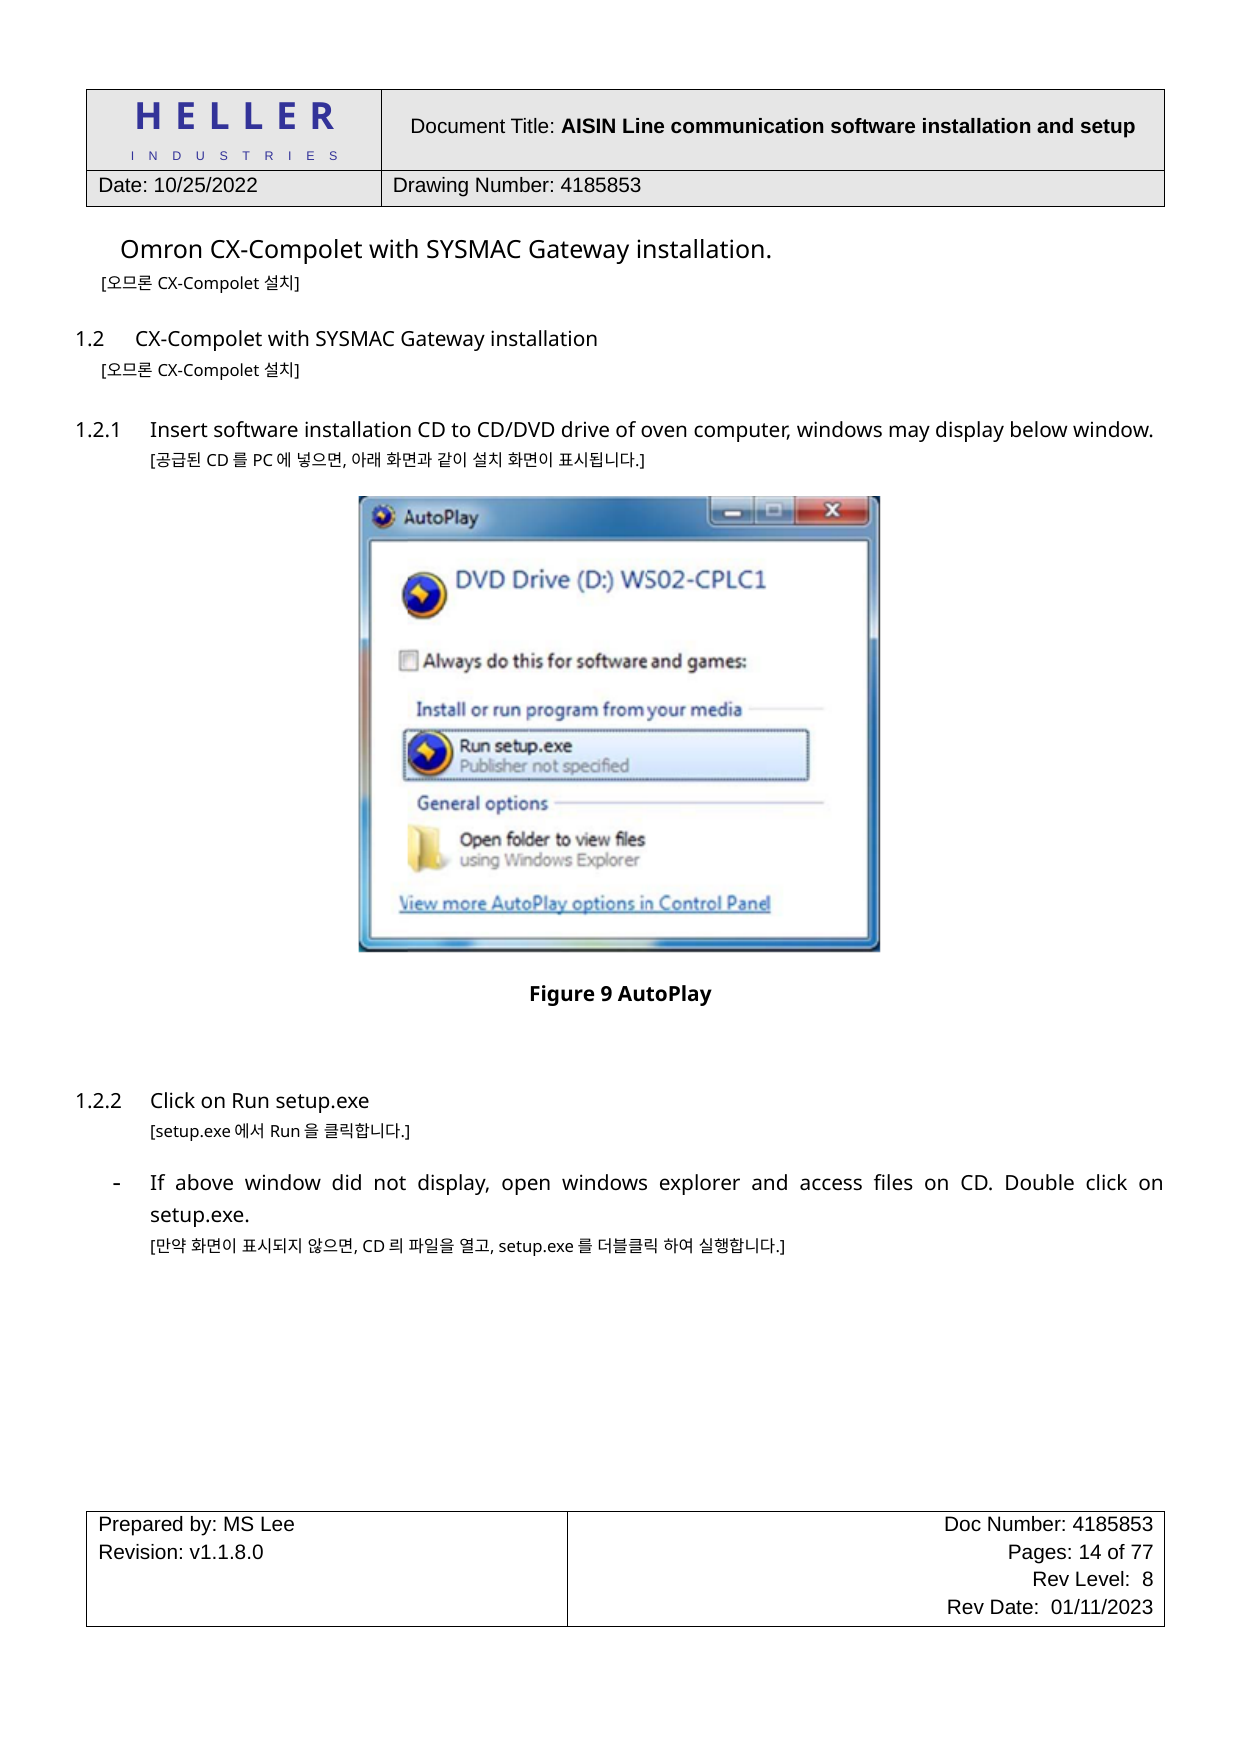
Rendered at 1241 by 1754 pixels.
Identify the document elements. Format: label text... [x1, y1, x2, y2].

subtitle CX-Compolet with SYSMAC Gateway installation [75, 324, 1165, 353]
list [만약 화면이 표시되지 않으면, CD릐 파일을 열고, setup.exe를 더블클릭 하여 실행합니다.] [150, 1233, 1165, 1257]
list If above window did not display, open windows explorer and access files on CD. Double click on setup.exe. [112, 1167, 1165, 1229]
text [오므론 CX-Compolet 설치] [75, 270, 1165, 295]
subtitle Omron CX-Compolet with SYSMAC Gateway installation. [120, 231, 1165, 265]
subtitle Click on Run setup.exe [75, 1086, 1165, 1114]
text [공급된 CD를 PC에 넣으면, 아래 화면과 같이 설치 화면이 표시됩니다.] [75, 447, 1165, 472]
text [오므론 CX-Compolet 설치] [75, 357, 1165, 381]
text [setup.exe에서 Run을 클릭합니다.] [75, 1118, 1165, 1143]
picture [358, 496, 882, 954]
subtitle Insert software installation CD to CD/DVD drive of oven computer, windows may display below window. [75, 415, 1165, 443]
